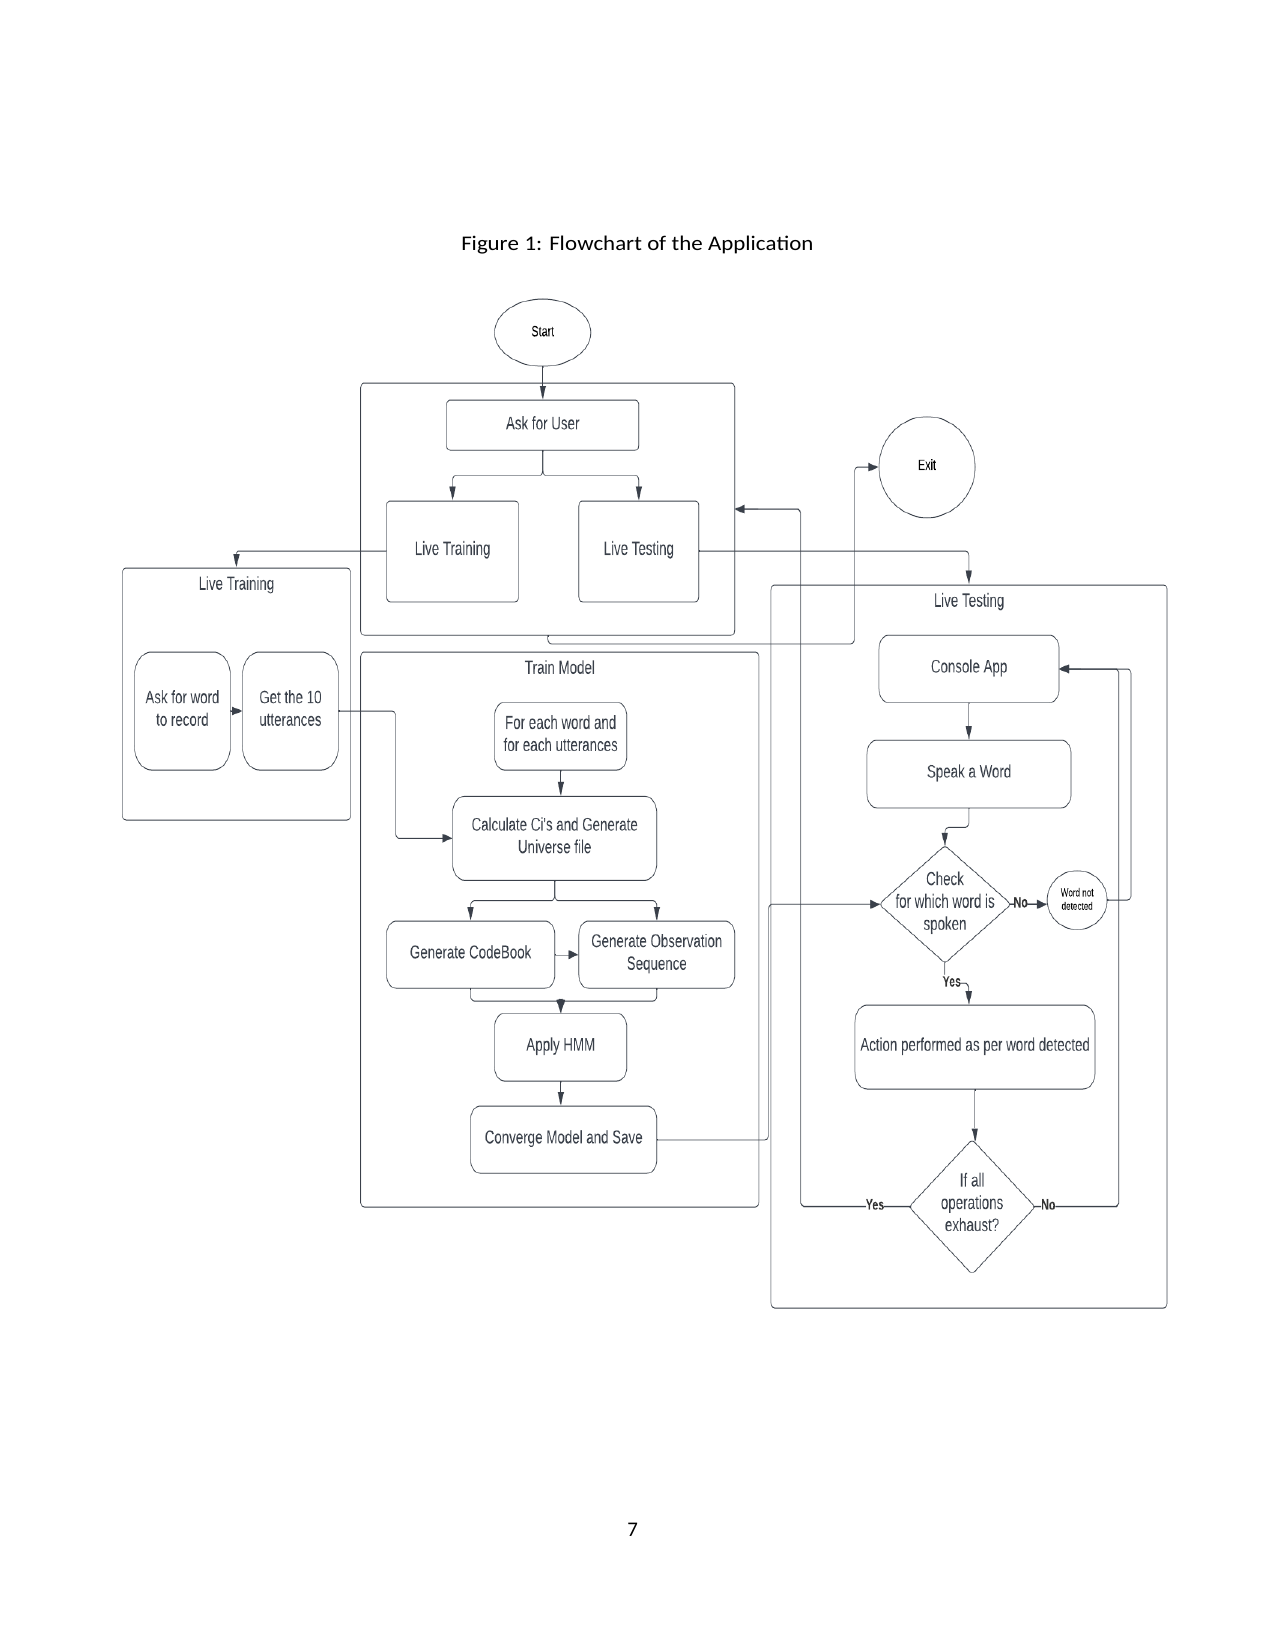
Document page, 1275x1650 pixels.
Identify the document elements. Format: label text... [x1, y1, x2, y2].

picture [98, 265, 1191, 1341]
text Figure 1: Flowchart of the Application [461, 230, 1177, 256]
